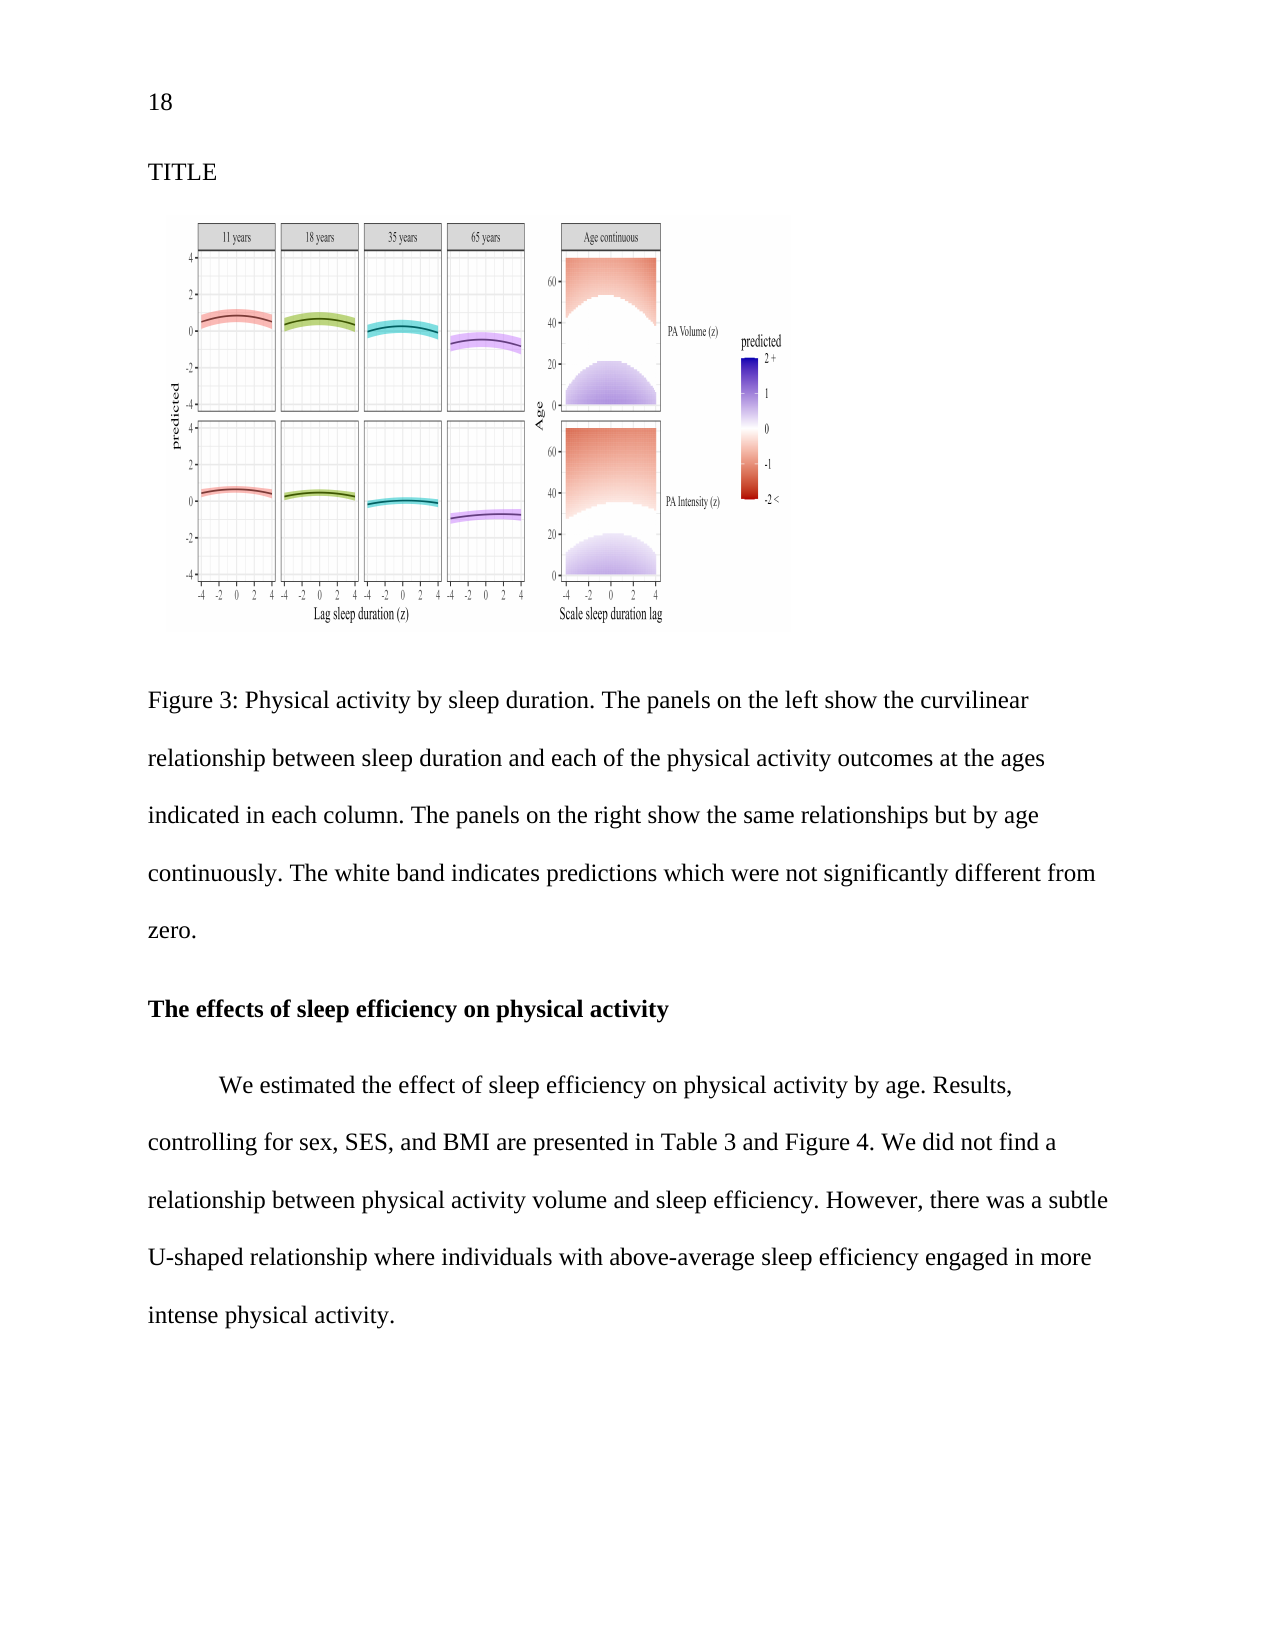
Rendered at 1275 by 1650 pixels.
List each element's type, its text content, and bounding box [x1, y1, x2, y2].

subtitle The effects of sleep efficiency on physical activity [148, 994, 1127, 1022]
text We estimated the effect of sleep efficiency on physical activity by age. Results, controlling for sex, SES, and BMI are presented in Table 3 and Figure 4. We did not find a relationship between physical activity volume and sleep efficiency. However, there was a subtle U-shaped relationship where individuals with above-average sleep efficiency engaged in more intense physical activity. [148, 1070, 1127, 1329]
picture [166, 215, 792, 632]
text Figure 3: Physical activity by sleep duration. The panels on the left show the curvilinear relationship between sleep duration and each of the physical activity outcomes at the ages indicated in each column. The panels on the right show the same relationships but by age continuously. The white band indicates predictions which were not significantly different from zero. [148, 685, 1127, 944]
